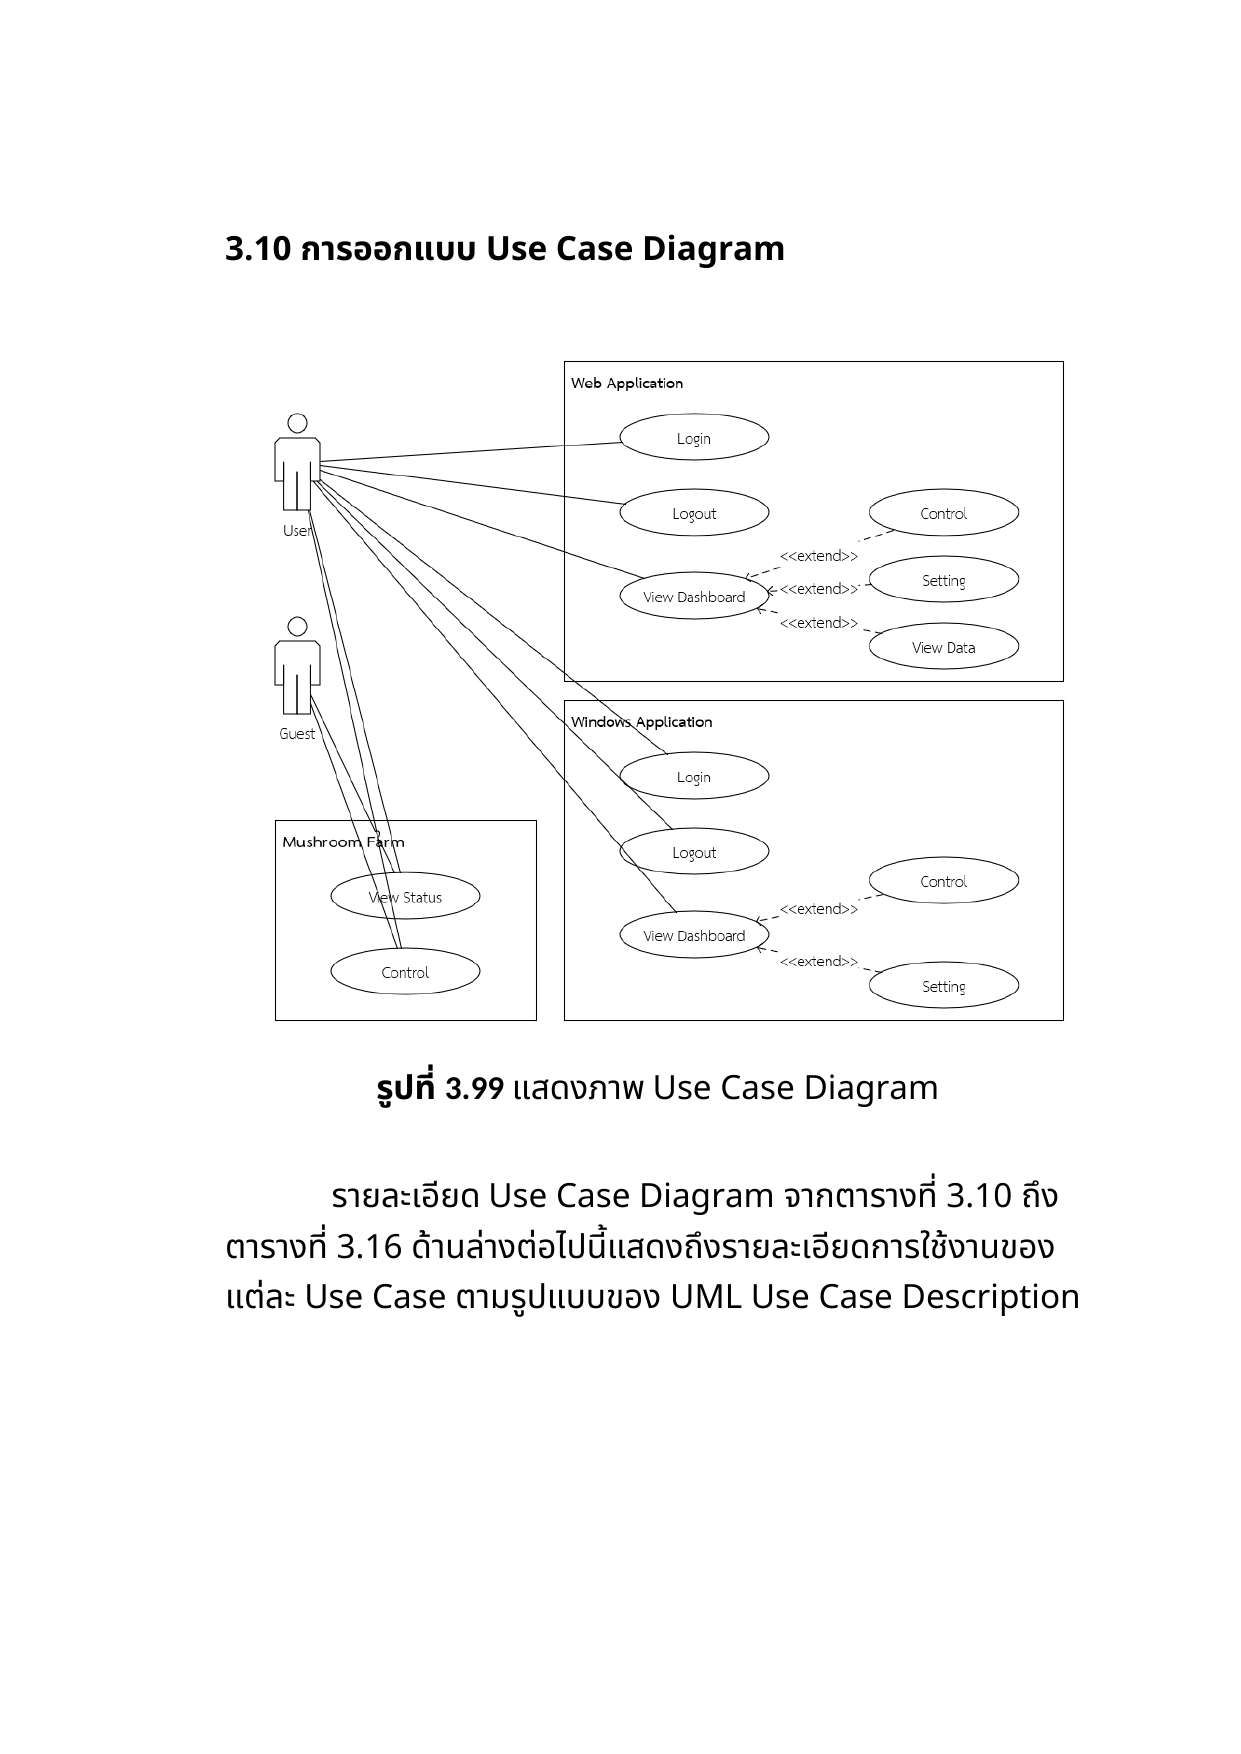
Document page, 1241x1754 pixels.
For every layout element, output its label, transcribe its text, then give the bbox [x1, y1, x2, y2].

text 3.10 การออกแบบ Use Case Diagram [225, 225, 1090, 276]
table_header รูปที่ 3.99 แสดงภาพ Use Case Diagram [225, 354, 1090, 1114]
picture [241, 354, 1074, 1024]
text รายละเอียด Use Case Diagram จากตารางที่ 3.10 ถึงตารางที่ 3.16 ด้านล่างต่อไปนี้แสดงถึงรายละเอียดการใช้งานของแต่ละ Use Case ตามรูปแบบของ UML Use Case Description [225, 1172, 1090, 1324]
